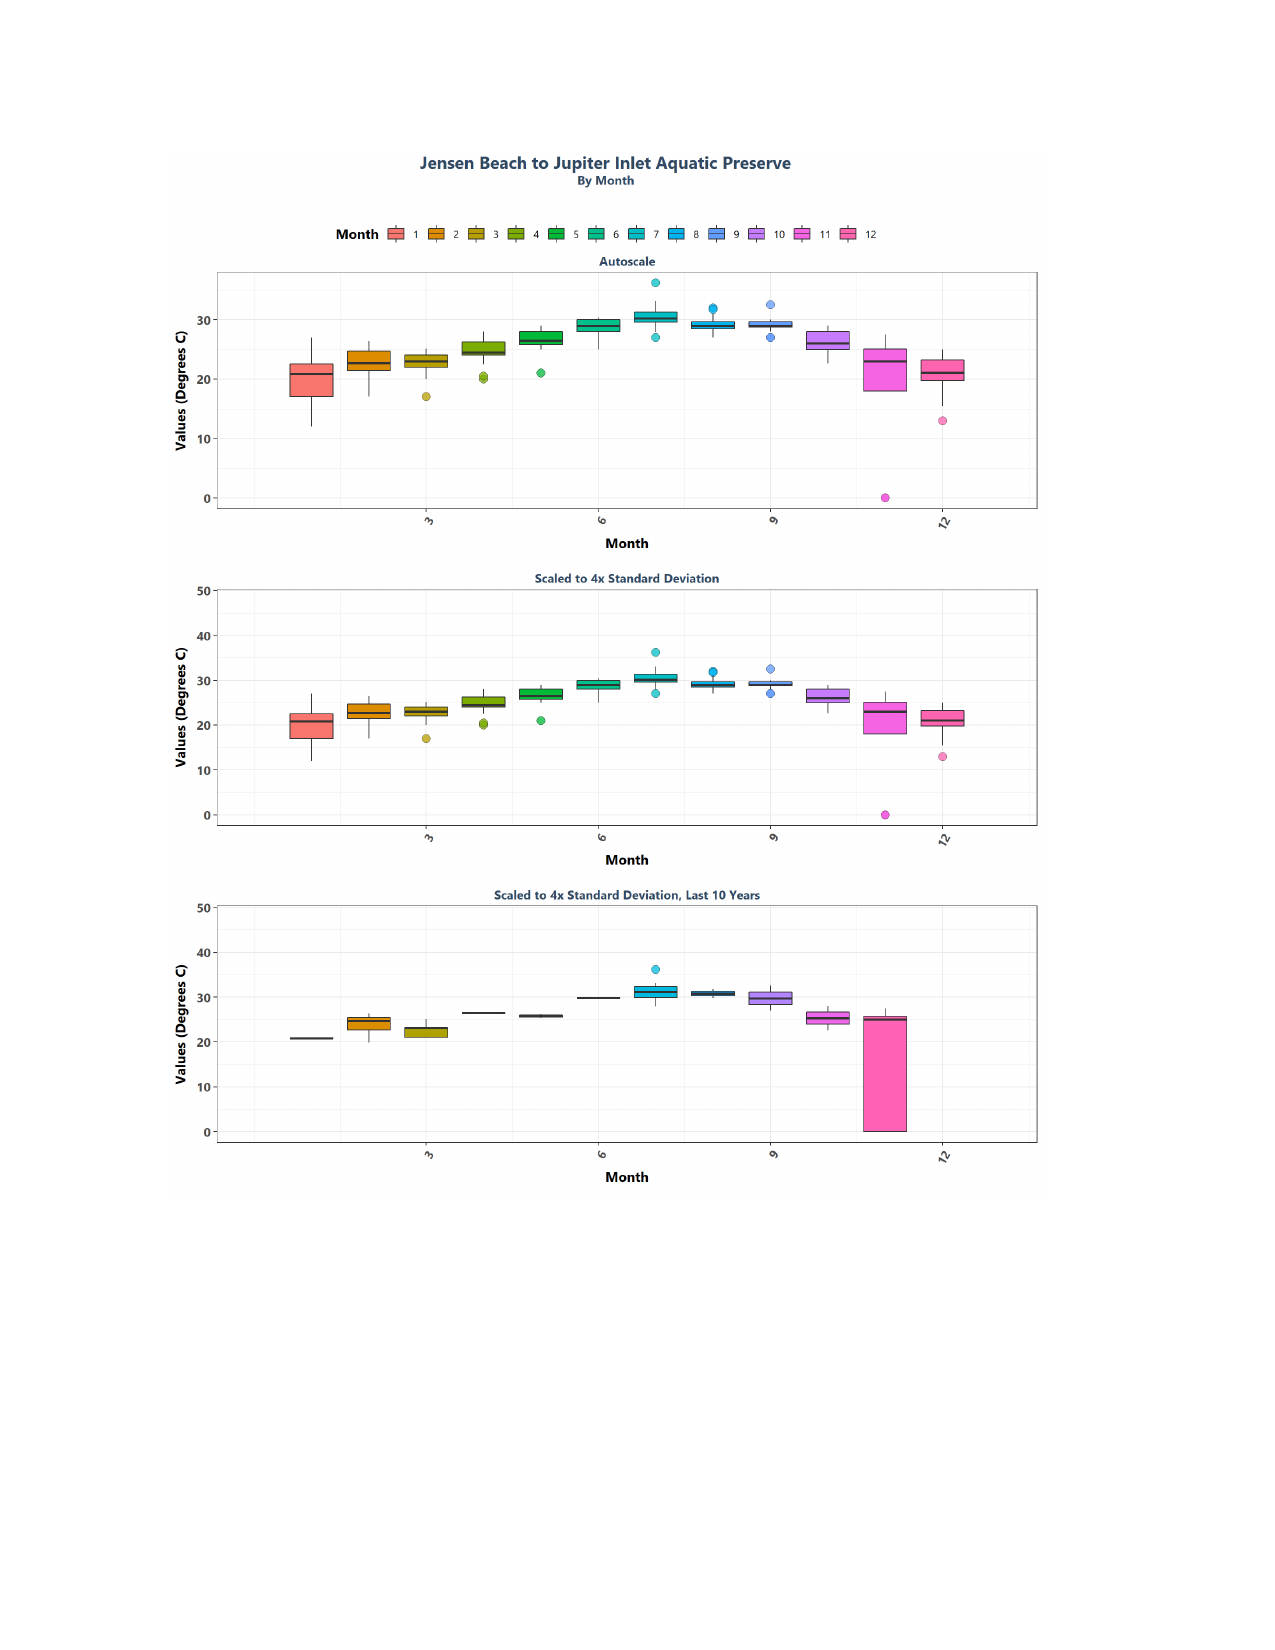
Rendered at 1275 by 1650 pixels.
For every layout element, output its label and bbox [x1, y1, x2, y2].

picture [168, 150, 1044, 1200]
